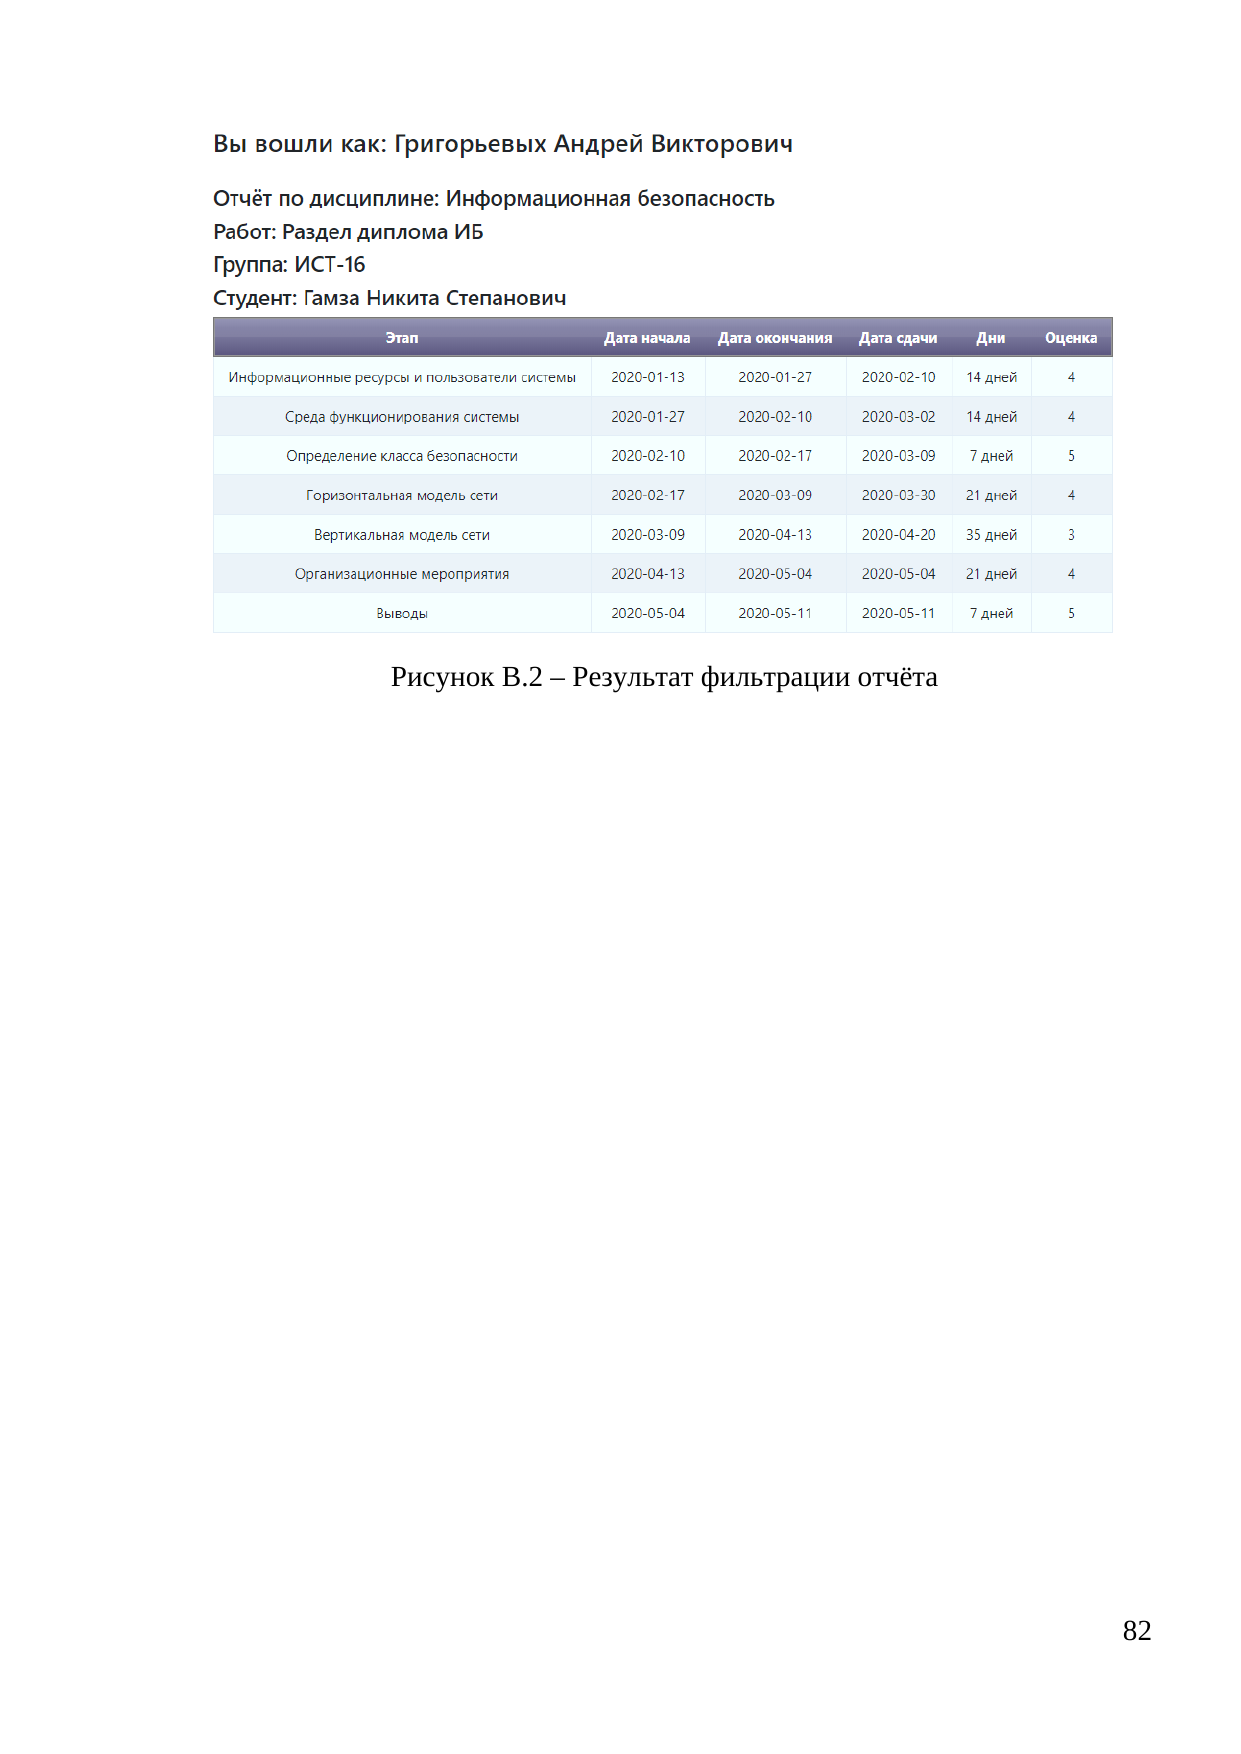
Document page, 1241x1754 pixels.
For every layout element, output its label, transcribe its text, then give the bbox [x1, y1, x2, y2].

picture [201, 118, 1128, 643]
text Рисунок B.2 – Результат фильтрации отчёта [177, 659, 1152, 693]
